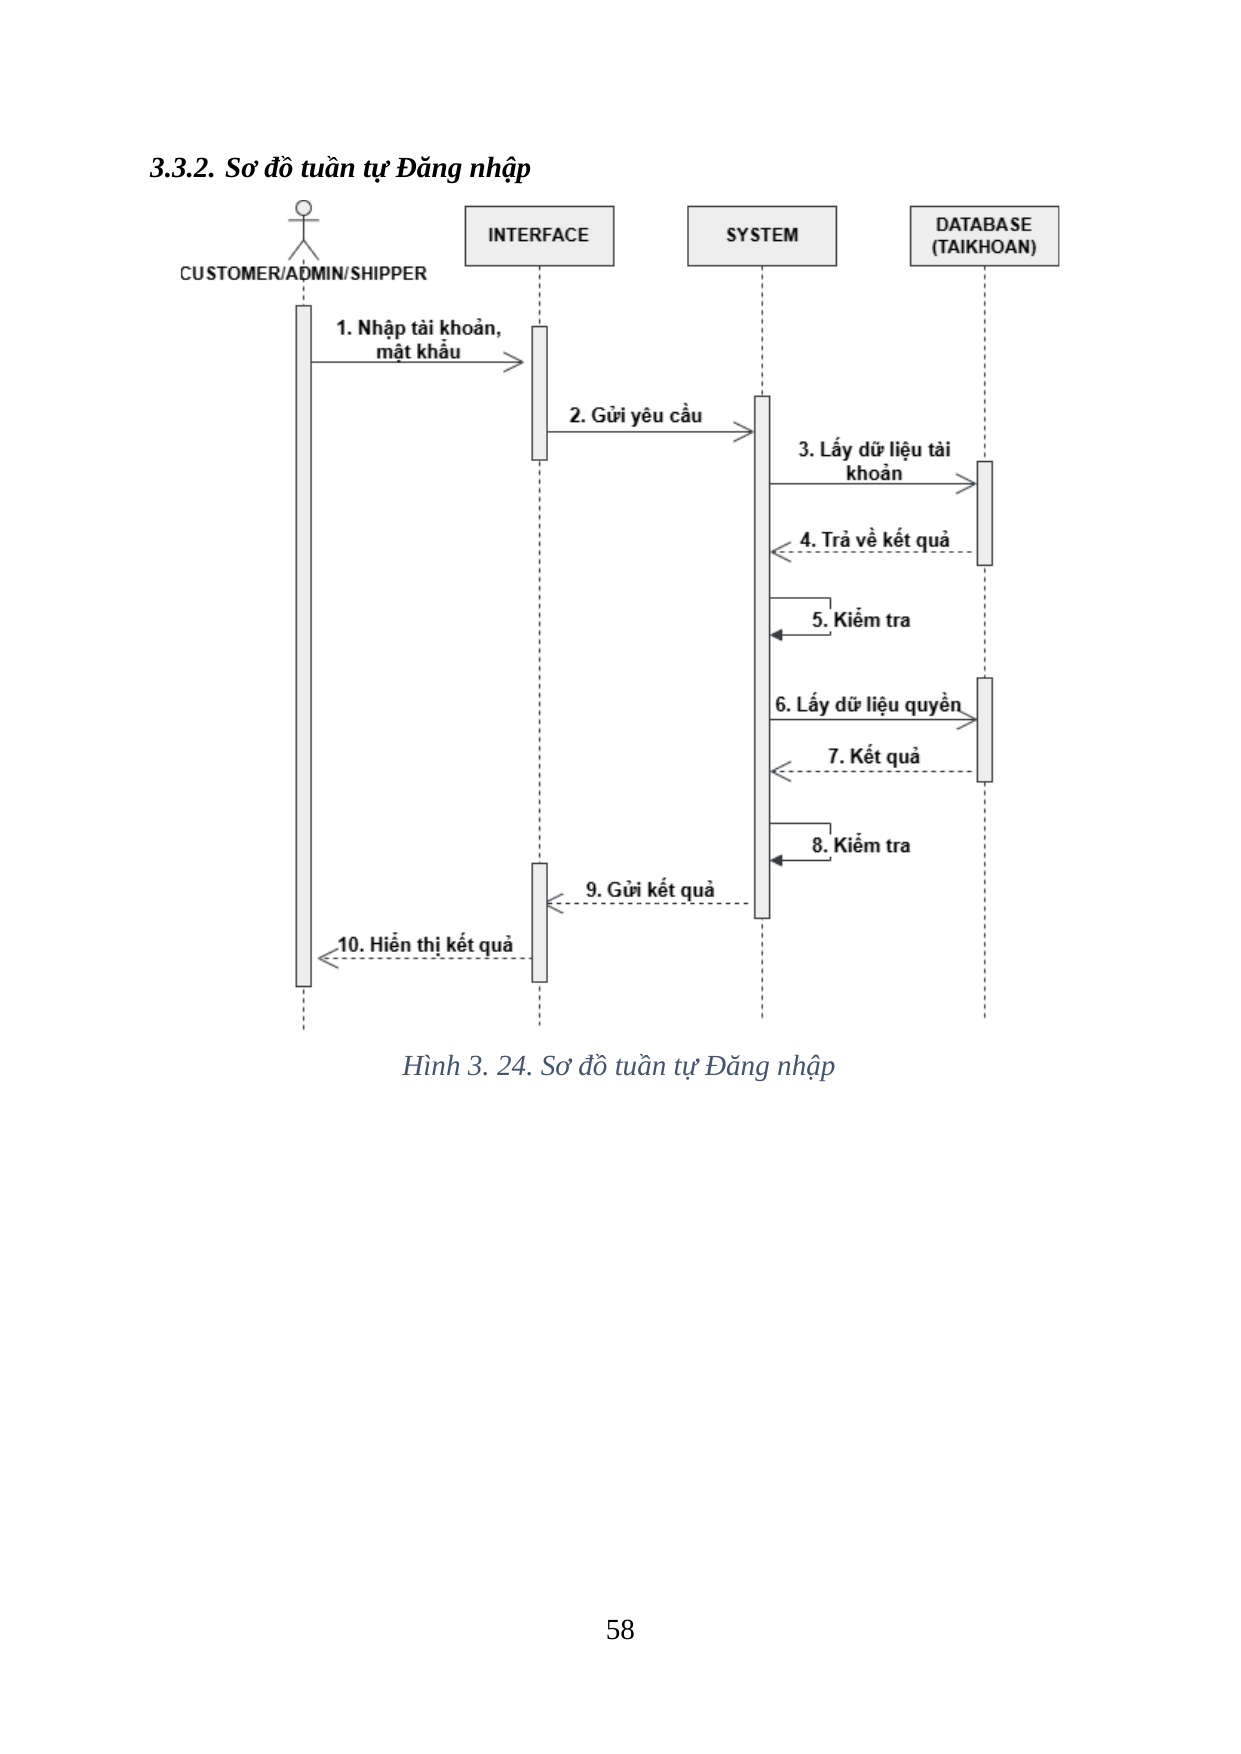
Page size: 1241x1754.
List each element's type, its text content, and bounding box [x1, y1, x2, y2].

text Hình 3. 24. Sơ đồ tuần tự Đăng nhập [150, 1048, 1090, 1082]
list Sơ đồ tuần tự Đăng nhập [150, 150, 1090, 183]
picture [180, 200, 1060, 1032]
